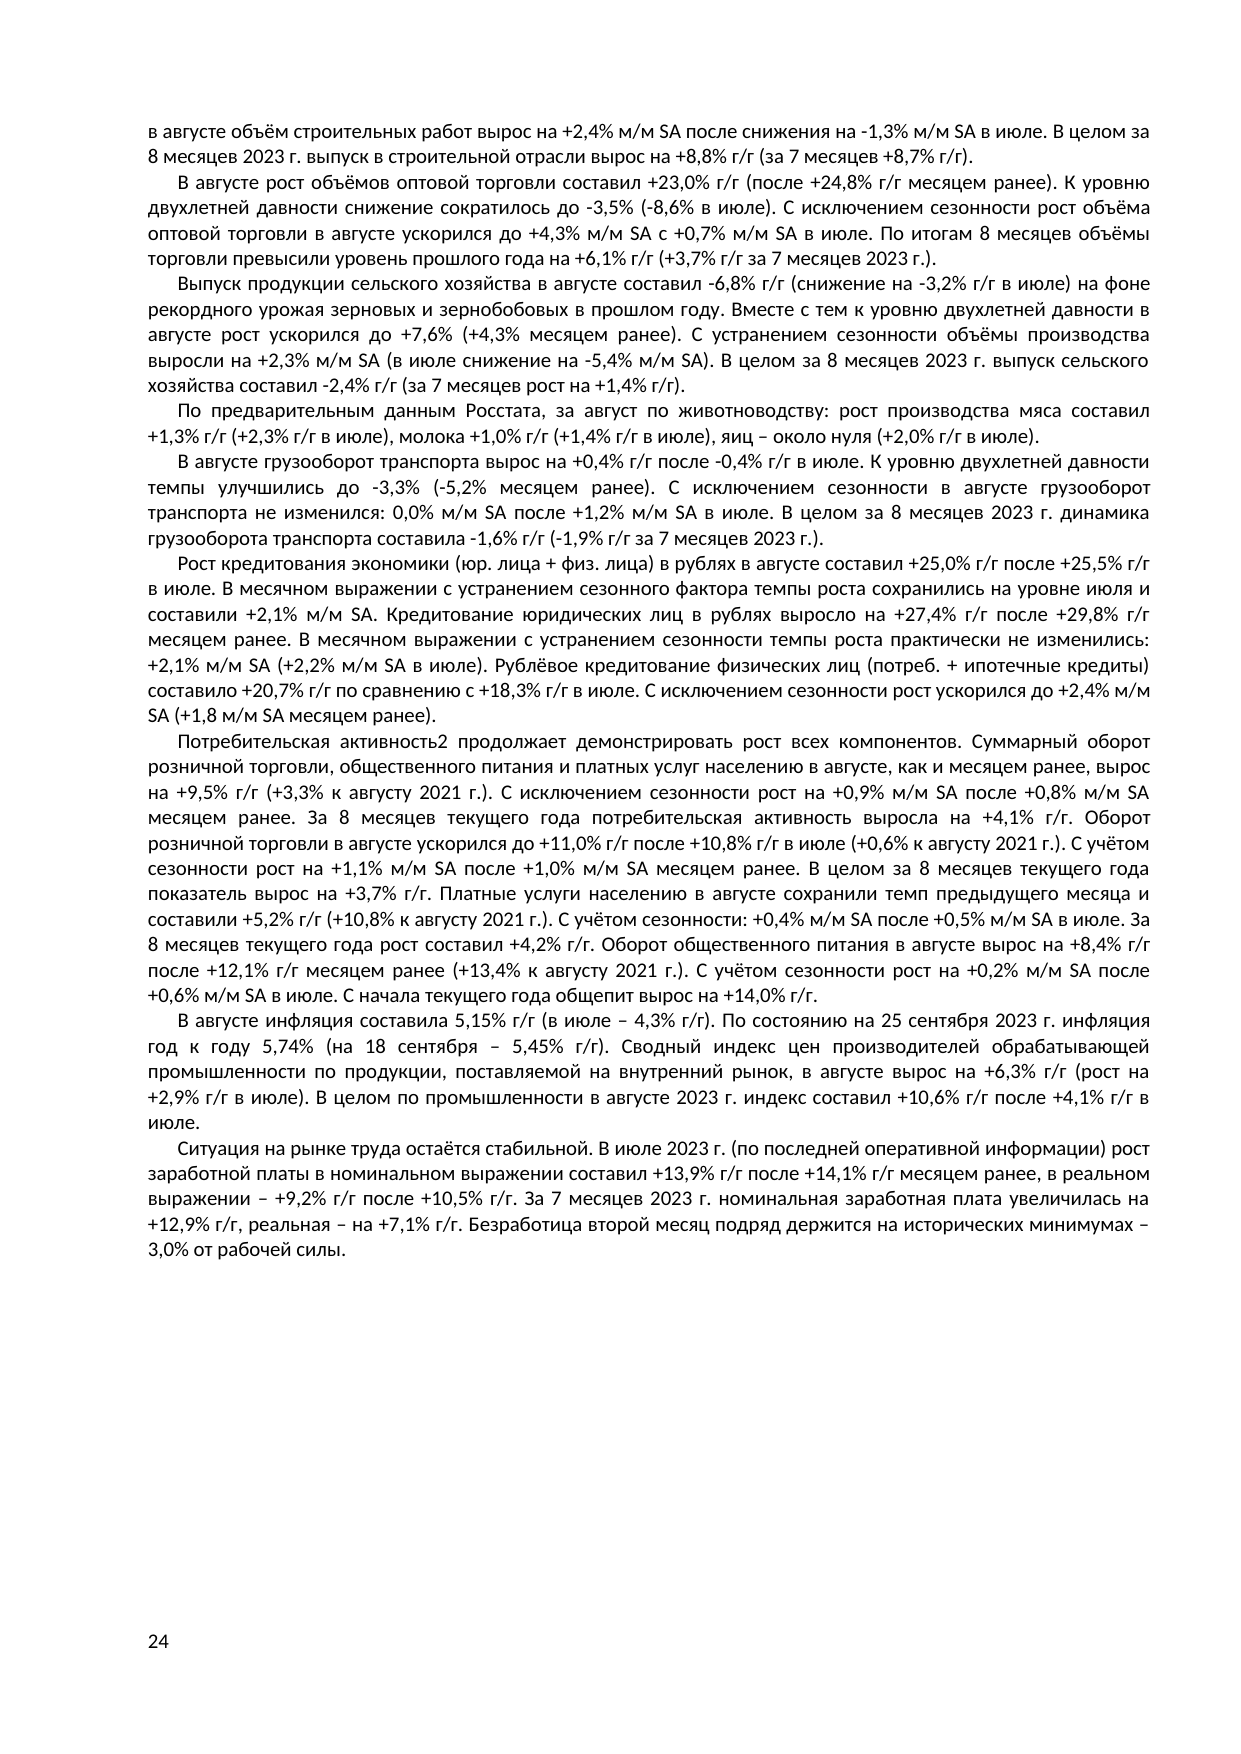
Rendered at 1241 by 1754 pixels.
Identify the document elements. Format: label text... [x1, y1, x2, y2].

text В августе инфляция составила 5,15% г/г (в июле – 4,3% г/г). По состоянию на 25 сентября 2023 г. инфляция год к году 5,74% (на 18 сентября – 5,45% г/г). Сводный индекс цен производителей обрабатывающей промышленности по продукции, поставляемой на внутренний рынок, в августе вырос на +6,3% г/г (рост на +2,9% г/г в июле). В целом по промышленности в августе 2023 г. индекс составил +10,6% г/г после +4,1% г/г в июле. [148, 1008, 1152, 1135]
text В августе грузооборот транспорта вырос на +0,4% г/г после -0,4% г/г в июле. К уровню двухлетней давности темпы улучшились до -3,3% (-5,2% месяцем ранее). С исключением сезонности в августе грузооборот транспорта не изменился: 0,0% м/м SA после +1,2% м/м SA в июле. В целом за 8 месяцев 2023 г. динамика грузооборота транспорта составила -1,6% г/г (-1,9% г/г за 7 месяцев 2023 г.). [148, 448, 1152, 550]
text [148, 118, 1152, 169]
text Выпуск продукции сельского хозяйства в августе составил -6,8% г/г (снижение на -3,2% г/г в июле) на фоне рекордного урожая зерновых и зернобобовых в прошлом году. Вместе с тем к уровню двухлетней давности в августе рост ускорился до +7,6% (+4,3% месяцем ранее). С устранением сезонности объёмы производства выросли на +2,3% м/м SA (в июле снижение на -5,4% м/м SA). В целом за 8 месяцев 2023 г. выпуск сельского хозяйства составил -2,4% г/г (за 7 месяцев рост на +1,4% г/г). [148, 271, 1152, 398]
text Ситуация на рынке труда остаётся стабильной. В июле 2023 г. (по последней оперативной информации) рост заработной платы в номинальном выражении составил +13,9% г/г после +14,1% г/г месяцем ранее, в реальном выражении – +9,2% г/г после +10,5% г/г. За 7 месяцев 2023 г. номинальная заработная плата увеличилась на +12,9% г/г, реальная – на +7,1% г/г. Безработица второй месяц подряд держится на исторических минимумах – 3,0% от рабочей силы. [148, 1135, 1152, 1262]
text В августе рост объёмов оптовой торговли составил +23,0% г/г (после +24,8% г/г месяцем ранее). К уровню двухлетней давности снижение сократилось до -3,5% (-8,6% в июле). С исключением сезонности рост объёма оптовой торговли в августе ускорился до +4,3% м/м SA с +0,7% м/м SA в июле. По итогам 8 месяцев объёмы торговли превысили уровень прошлого года на +6,1% г/г (+3,7% г/г за 7 месяцев 2023 г.). [148, 169, 1152, 271]
text По предварительным данным Росстата, за август по животноводству: рост производства мяса составил +1,3% г/г (+2,3% г/г в июле), молока +1,0% г/г (+1,4% г/г в июле), яиц – около нуля (+2,0% г/г в июле). [148, 398, 1152, 448]
text Потребительская активность2 продолжает демонстрировать рост всех компонентов. Суммарный оборот розничной торговли, общественного питания и платных услуг населению в августе, как и месяцем ранее, вырос на +9,5% г/г (+3,3% к августу 2021 г.). С исключением сезонности рост на +0,9% м/м SA после +0,8% м/м SA месяцем ранее. За 8 месяцев текущего года потребительская активность выросла на +4,1% г/г. Оборот розничной торговли в августе ускорился до +11,0% г/г после +10,8% г/г в июле (+0,6% к августу 2021 г.). С учётом сезонности рост на +1,1% м/м SA после +1,0% м/м SA месяцем ранее. В целом за 8 месяцев текущего года показатель вырос на +3,7% г/г. Платные услуги населению в августе сохранили темп предыдущего месяца и составили +5,2% г/г (+10,8% к августу 2021 г.). С учётом сезонности: +0,4% м/м SA после +0,5% м/м SA в июле. За 8 месяцев текущего года рост составил +4,2% г/г. Оборот общественного питания в августе вырос на +8,4% г/г после +12,1% г/г месяцем ранее (+13,4% к августу 2021 г.). С учётом сезонности рост на +0,2% м/м SA после +0,6% м/м SA в июле. С начала текущего года общепит вырос на +14,0% г/г. [148, 728, 1152, 1008]
text Рост кредитования экономики (юр. лица + физ. лица) в рублях в августе составил +25,0% г/г после +25,5% г/г в июле. В месячном выражении с устранением сезонного фактора темпы роста сохранились на уровне июля и составили +2,1% м/м SA. Кредитование юридических лиц в рублях выросло на +27,4% г/г после +29,8% г/г месяцем ранее. В месячном выражении с устранением сезонности темпы роста практически не изменились: +2,1% м/м SA (+2,2% м/м SA в июле). Рублёвое кредитование физических лиц (потреб. + ипотечные кредиты) составило +20,7% г/г по сравнению с +18,3% г/г в июле. С исключением сезонности рост ускорился до +2,4% м/м SA (+1,8 м/м SA месяцем ранее). [148, 550, 1152, 728]
